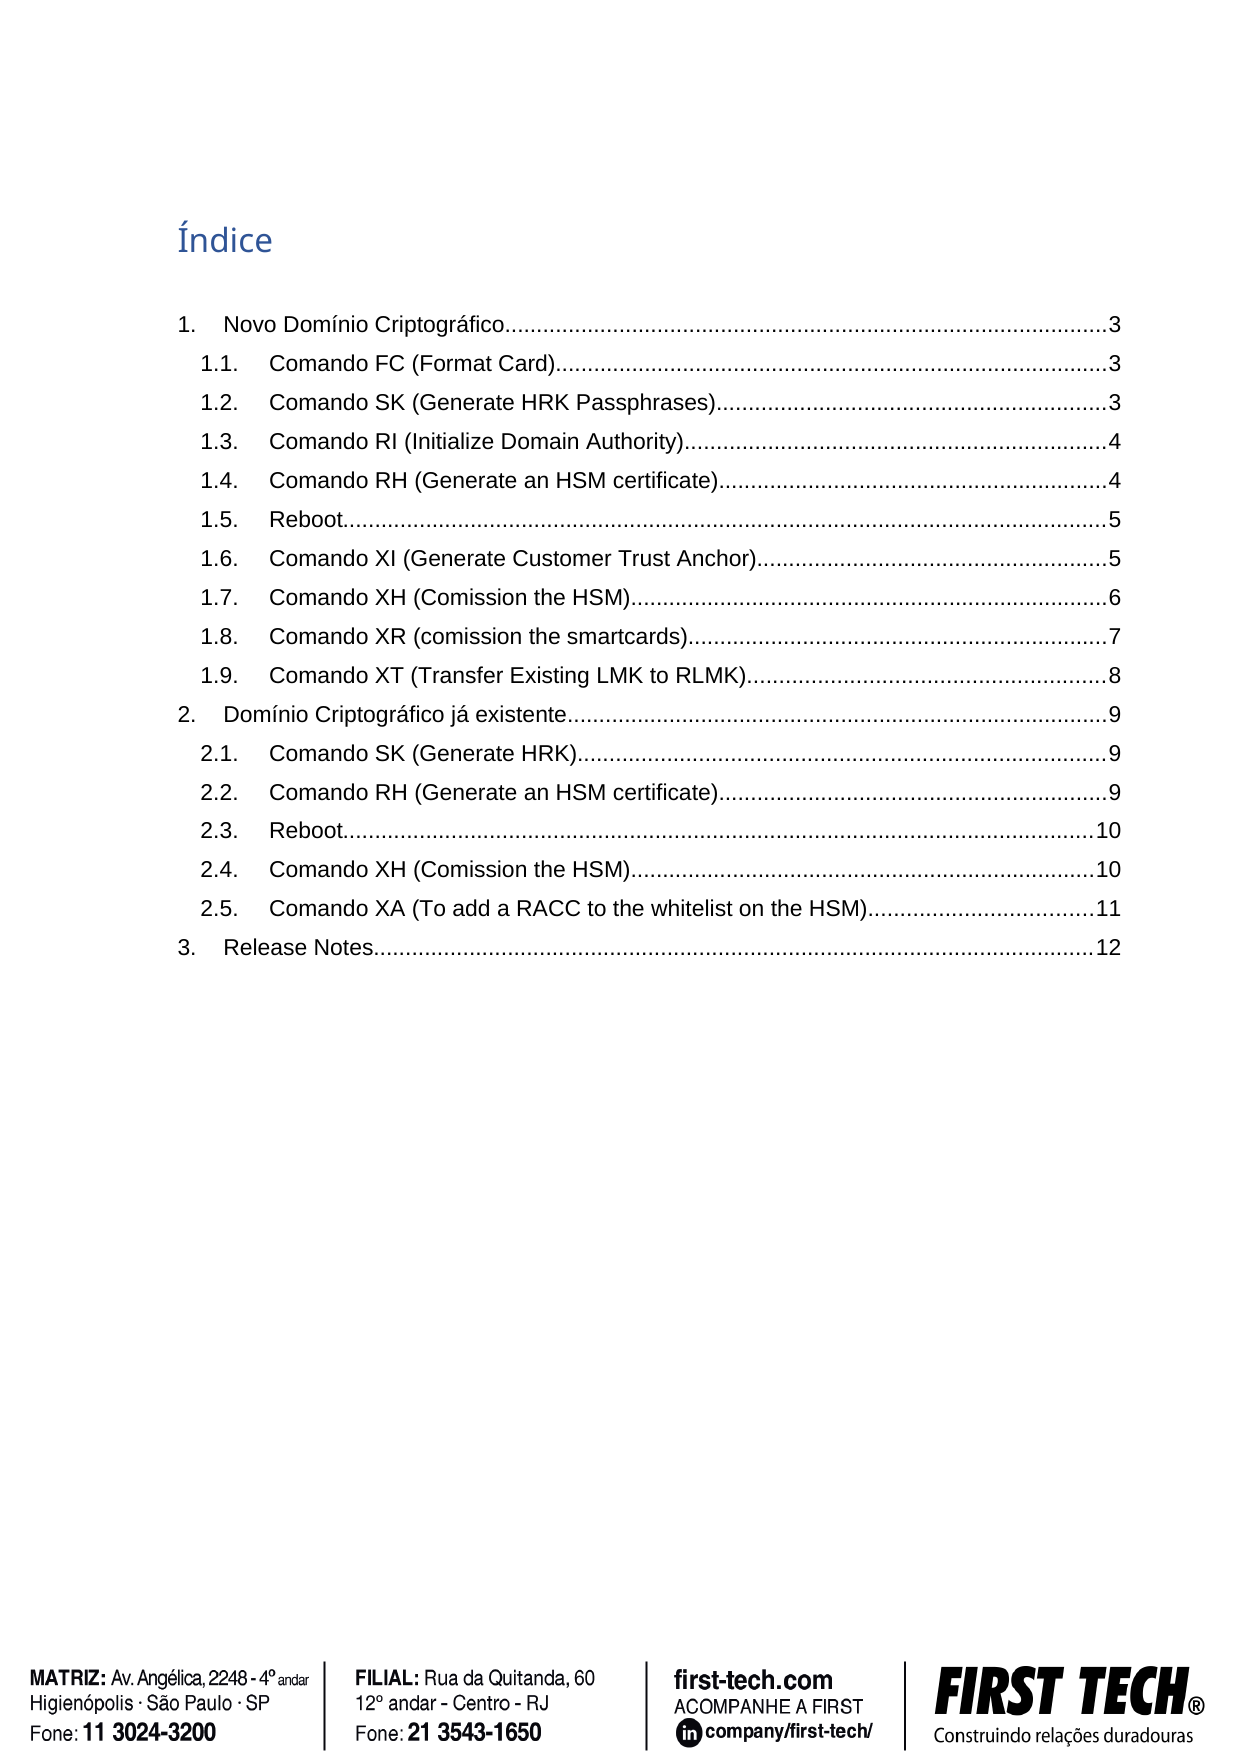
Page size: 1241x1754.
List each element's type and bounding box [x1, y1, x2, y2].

picture [0, 1601, 1241, 1754]
